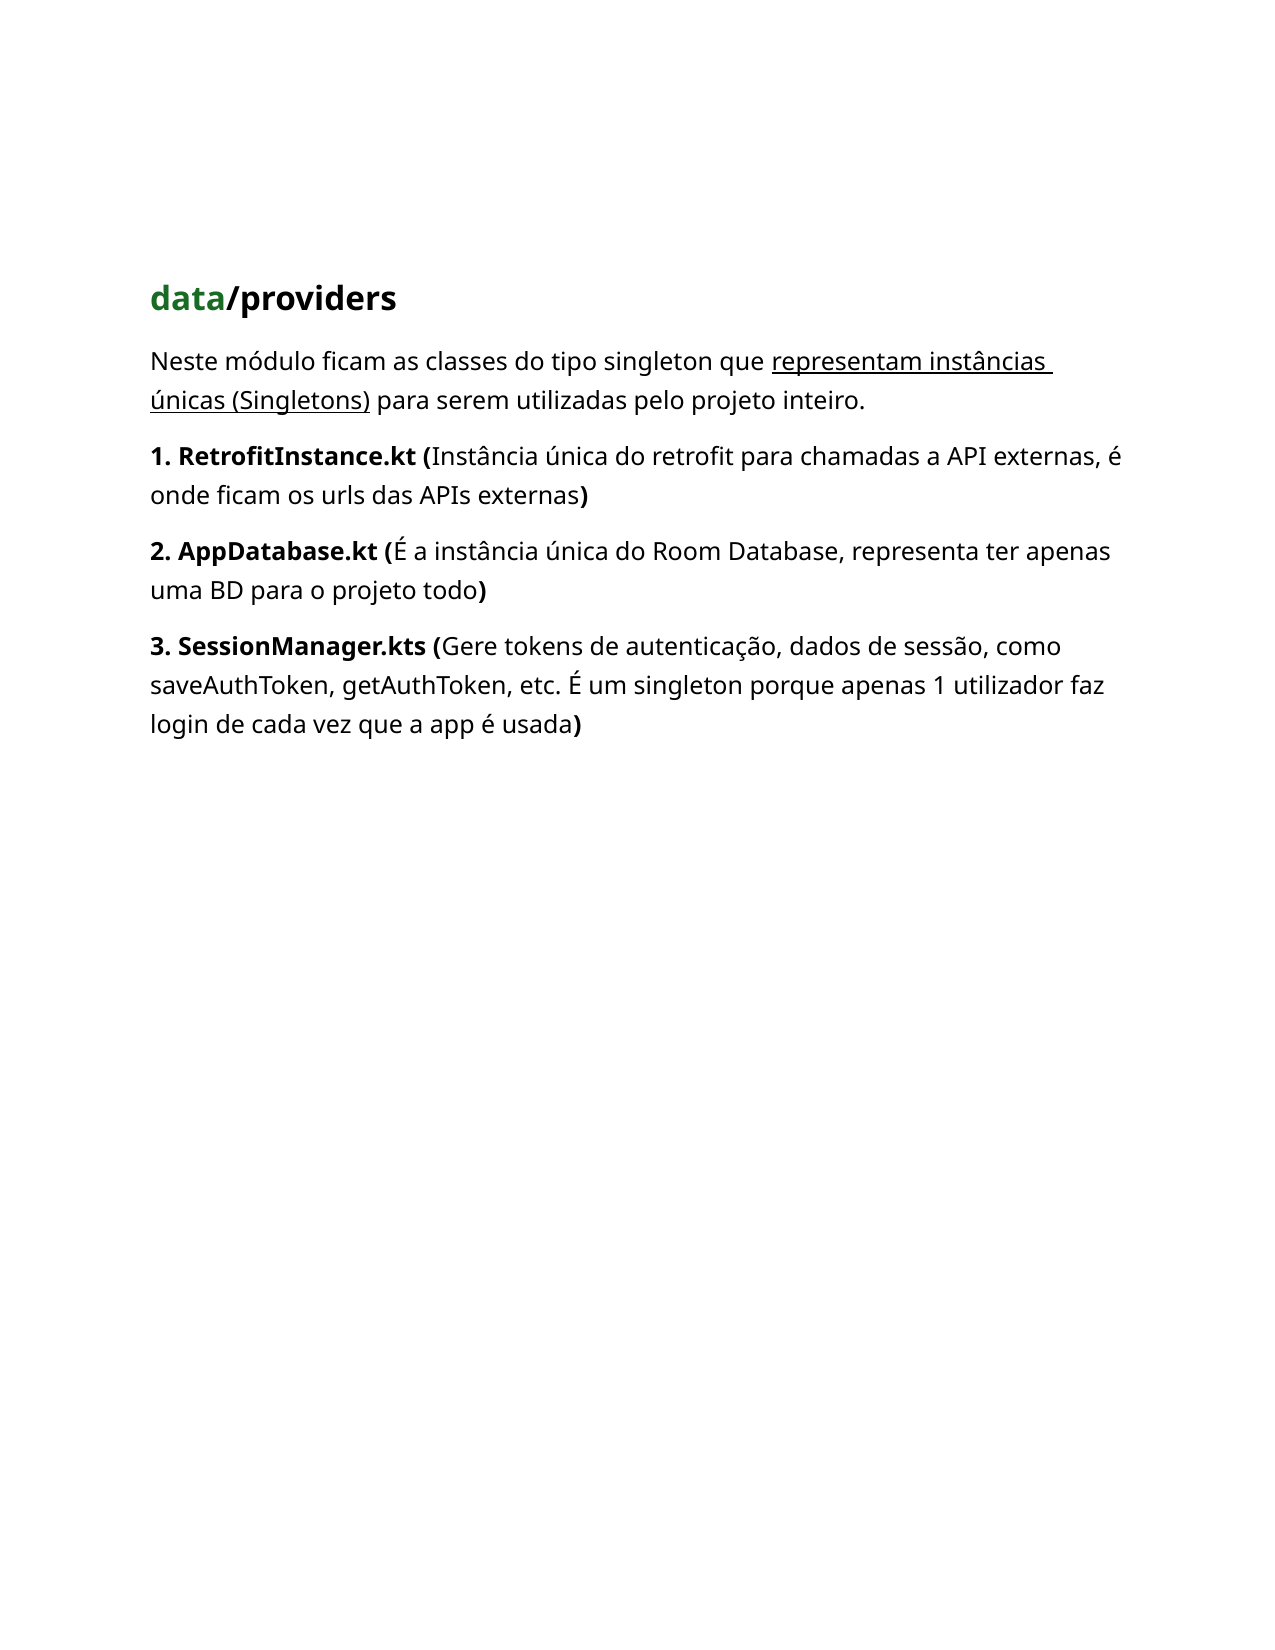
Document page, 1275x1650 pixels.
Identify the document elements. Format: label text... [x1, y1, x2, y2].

text 3. SessionManager.kts (Gere tokens de autenticação, dados de sessão, como saveAuthToken, getAuthToken, etc. É um singleton porque apenas 1 utilizador faz login de cada vez que a app é usada) [150, 628, 1125, 741]
text 2. AppDatabase.kt (É a instância única do Room Database, representa ter apenas uma BD para o projeto todo) [150, 533, 1125, 607]
text 1. RetrofitInstance.kt (Instância única do retrofit para chamadas a API externas, é onde ficam os urls das APIs externas) [150, 438, 1125, 512]
text Neste módulo ficam as classes do tipo singleton que representam instâncias únicas (Singletons) para serem utilizadas pelo projeto inteiro. [150, 343, 1125, 417]
text data/providers [150, 275, 1125, 320]
